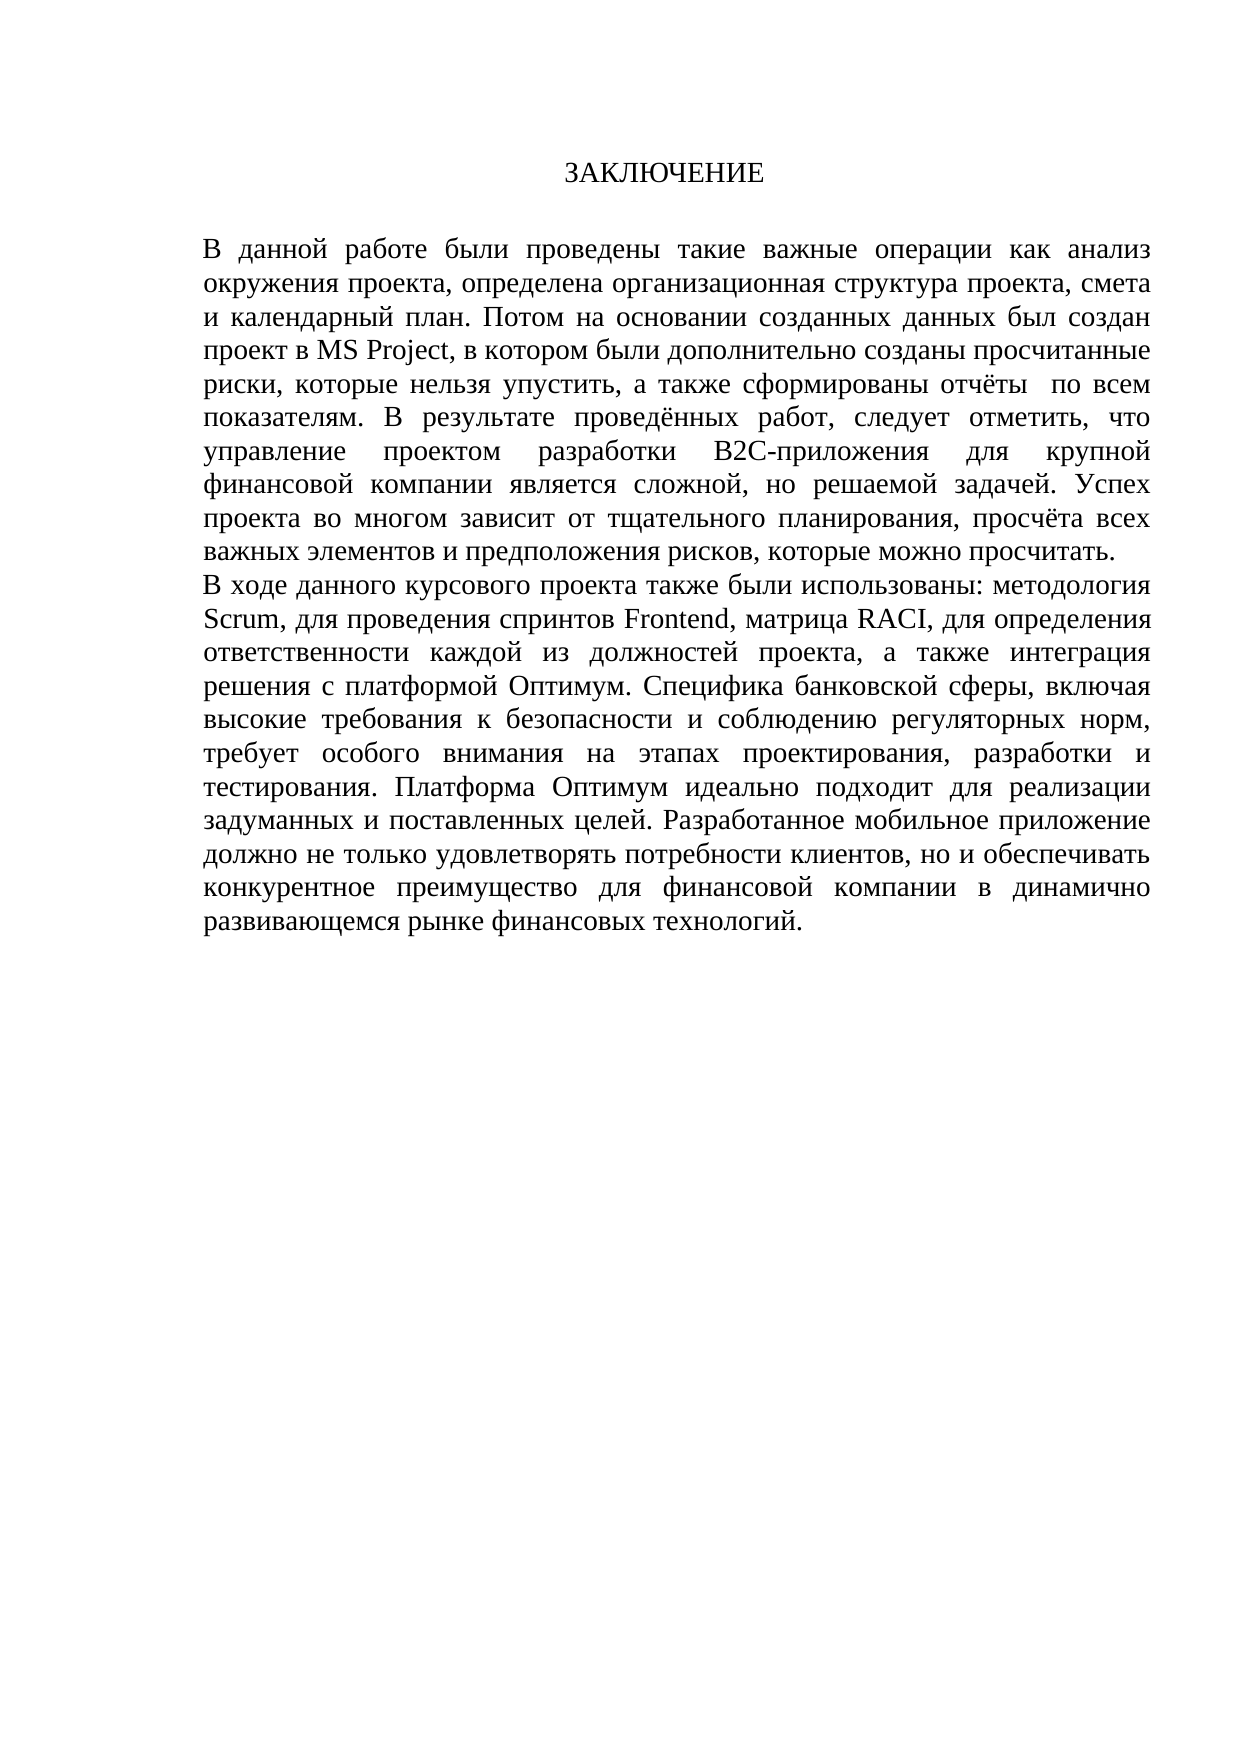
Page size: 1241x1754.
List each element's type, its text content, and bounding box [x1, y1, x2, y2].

text В данной работе были проведены такие важные операции как анализ окружения проекта, определена организационная структура проекта, смета и календарный план. Потом на основании созданных данных был создан проект в MS Project, в котором были дополнительно созданы просчитанные риски, которые нельзя упустить, а также сформированы отчёты по всем показателям. В результате проведённых работ, следует отметить, что управление проектом разработки B2C-приложения для крупной финансовой компании является сложной, но решаемой задачей. Успех проекта во многом зависит от тщательного планирования, просчёта всех важных элементов и предположения рисков, которые можно просчитать. [202, 232, 1152, 567]
text В ходе данного курсового проекта также были использованы: методология Scrum, для проведения спринтов Frontend, матрица RACI, для определения ответственности каждой из должностей проекта, а также интеграция решения с платформой Оптимум. Специфика банковской сферы, включая высокие требования к безопасности и соблюдению регуляторных норм, требует особого внимания на этапах проектирования, разработки и тестирования. Платформа Оптимум идеально подходит для реализации задуманных и поставленных целей. Разработанное мобильное приложение должно не только удовлетворять потребности клиентов, но и обеспечивать конкурентное преимущество для финансовой компании в динамично развивающемся рынке финансовых технологий. [202, 567, 1152, 936]
subtitle ЗАКЛЮЧЕНИЕ [177, 156, 1152, 189]
